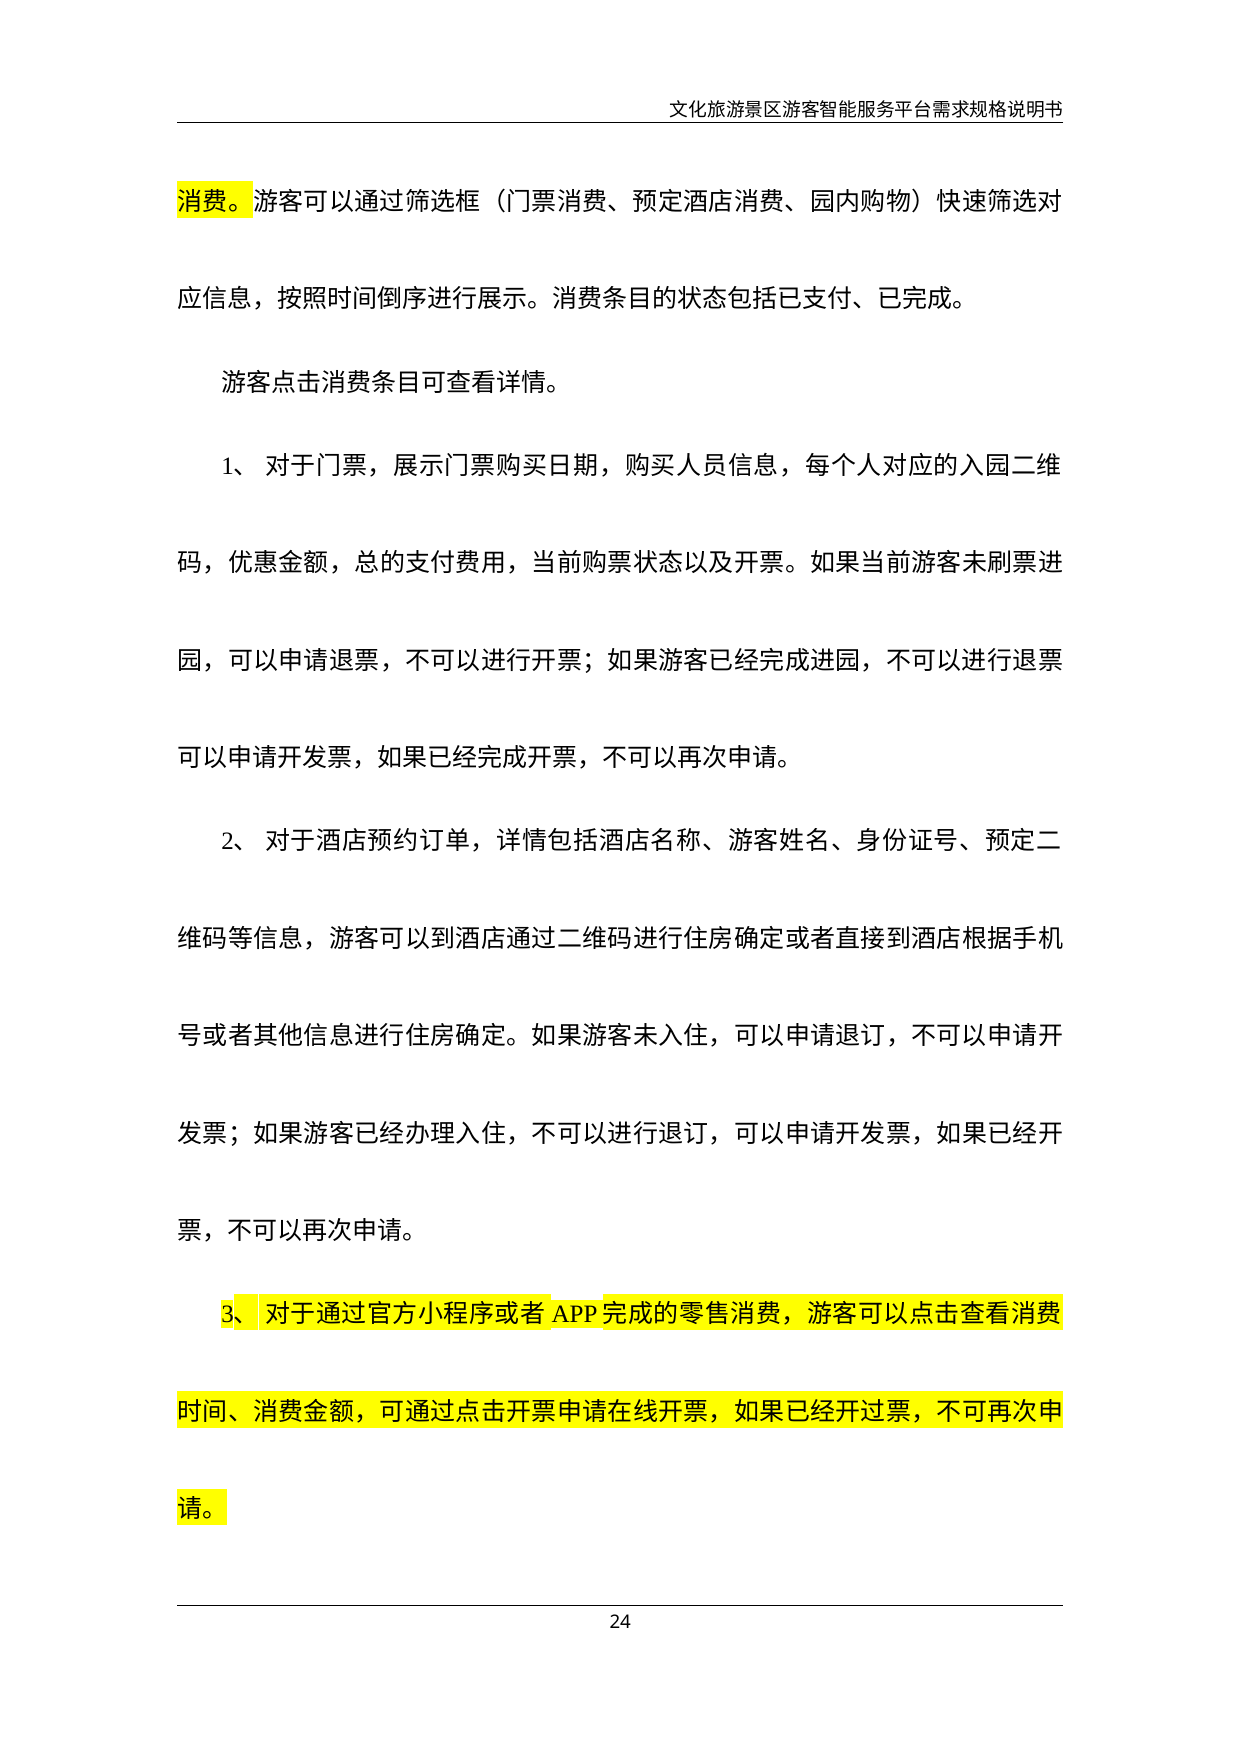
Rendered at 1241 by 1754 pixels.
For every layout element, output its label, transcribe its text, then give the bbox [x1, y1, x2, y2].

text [177, 167, 1063, 329]
list 对于门票，展示门票购买日期，购买人员信息，每个人对应的入园二维码，优惠金额，总的支付费用，当前购票状态以及开票。如果当前游客未刷票进园，可以申请退票，不可以进行开票；如果游客已经完成进园，不可以进行退票，可以申请开发票，如果已经完成开票，不可以再次申请。 [177, 431, 1063, 788]
list 对于酒店预约订单，详情包括酒店名称、游客姓名、身份证号、预定二维码等信息，游客可以到酒店通过二维码进行住房确定或者直接到酒店根据手机号或者其他信息进行住房确定。如果游客未入住，可以申请退订，不可以申请开发票；如果游客已经办理入住，不可以进行退订，可以申请开发票，如果已经开票，不可以再次申请。 [177, 806, 1063, 1261]
text 游客点击消费条目可查看详情。 [177, 348, 1063, 413]
list 对于通过官方小程序或者APP完成的零售消费，游客可以点击查看消费时间、消费金额，可通过点击开票申请在线开票，如果已经开过票，不可再次申请。 [177, 1279, 1063, 1391]
list 对于通过官方小程序或者APP完成的零售消费，游客可以点击查看消费时间、消费金额，可通过点击开票申请在线开票，如果已经开过票，不可再次申请。 [177, 1428, 1063, 1539]
